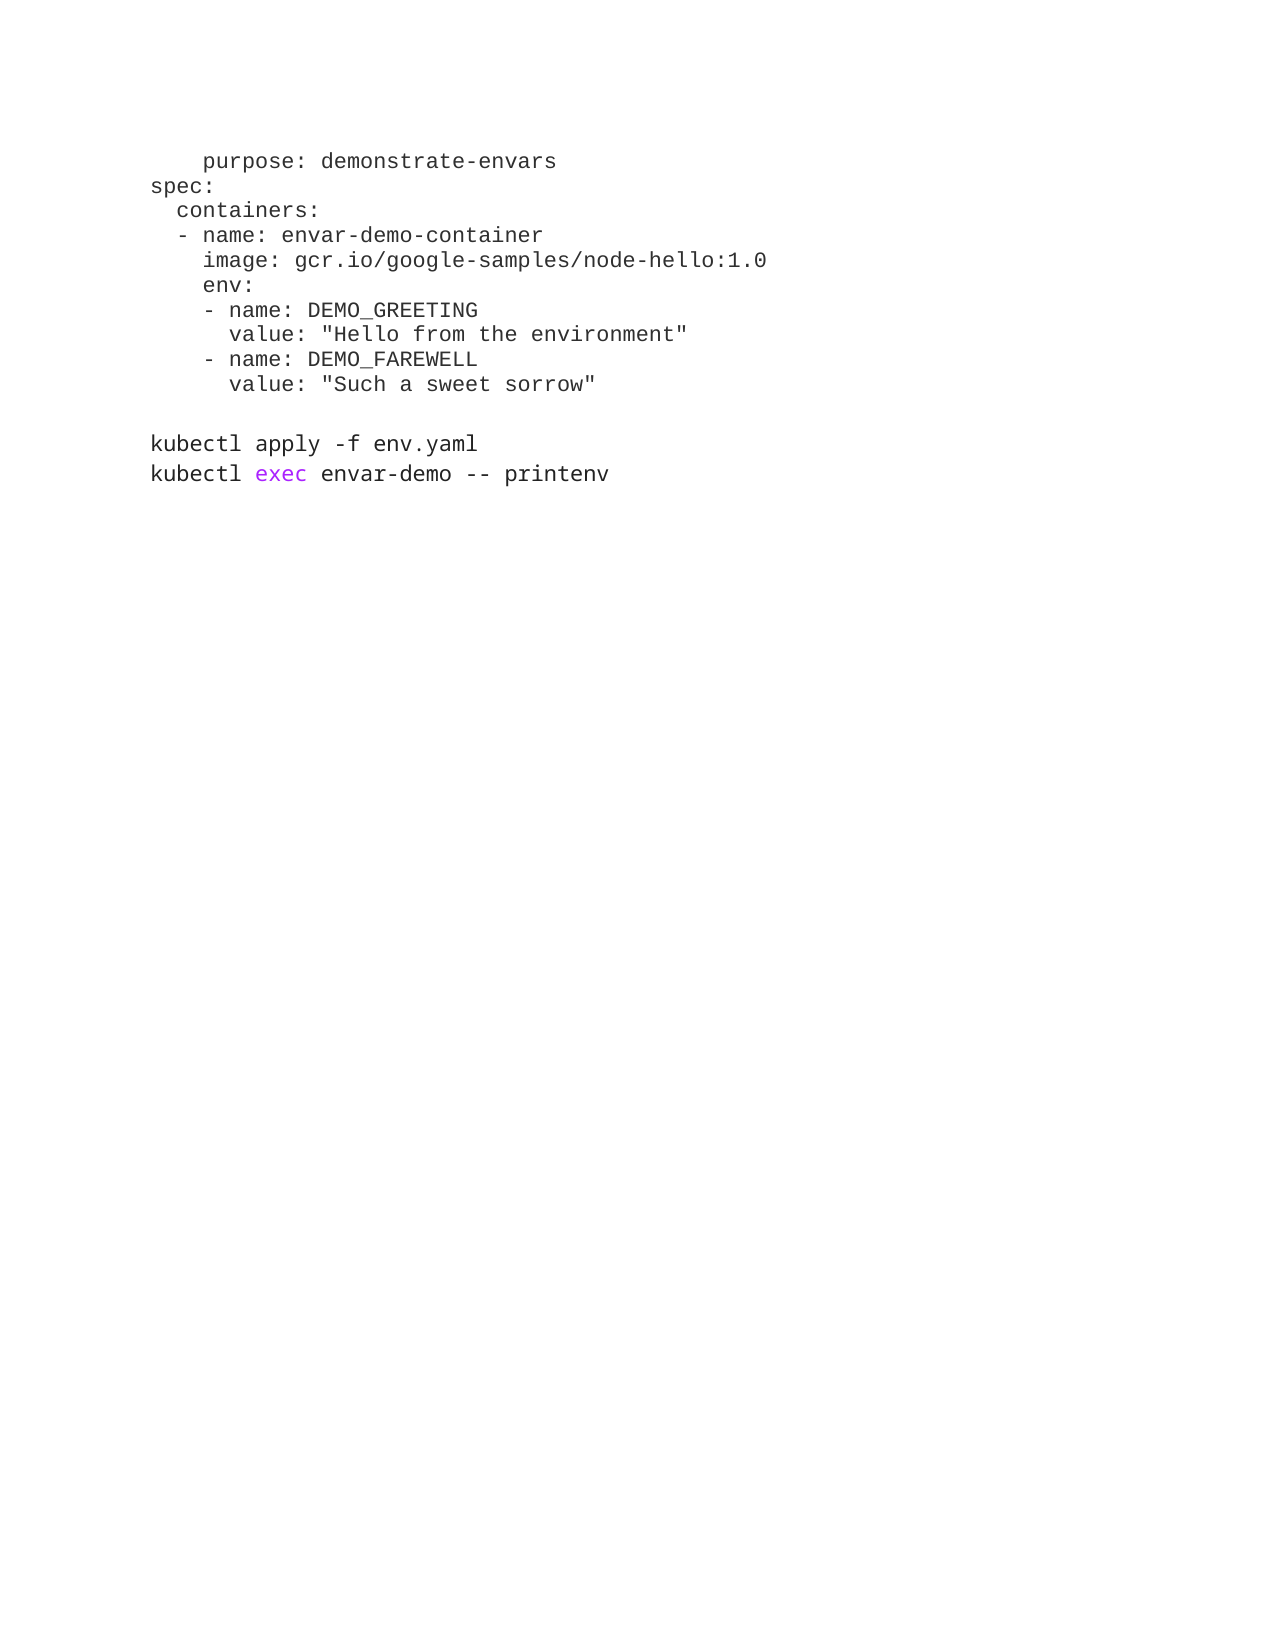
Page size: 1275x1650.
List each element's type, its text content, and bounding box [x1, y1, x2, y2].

text - name: envar-demo-container [150, 224, 1125, 249]
text kubectl exec envar-demo -- printenv [150, 458, 1125, 488]
text value: "Hello from the environment" [150, 323, 1125, 348]
text purpose: demonstrate-envars [150, 150, 1125, 175]
text image: gcr.io/google-samples/node-hello:1.0 [150, 249, 1125, 274]
text kubectl apply -f env.yaml [150, 428, 1125, 458]
text value: "Such a sweet sorrow" [150, 373, 1125, 398]
text containers: [150, 199, 1125, 224]
text env: [150, 274, 1125, 299]
text - name: DEMO_GREETING [150, 299, 1125, 323]
text spec: [150, 175, 1125, 199]
text - name: DEMO_FAREWELL [150, 348, 1125, 373]
